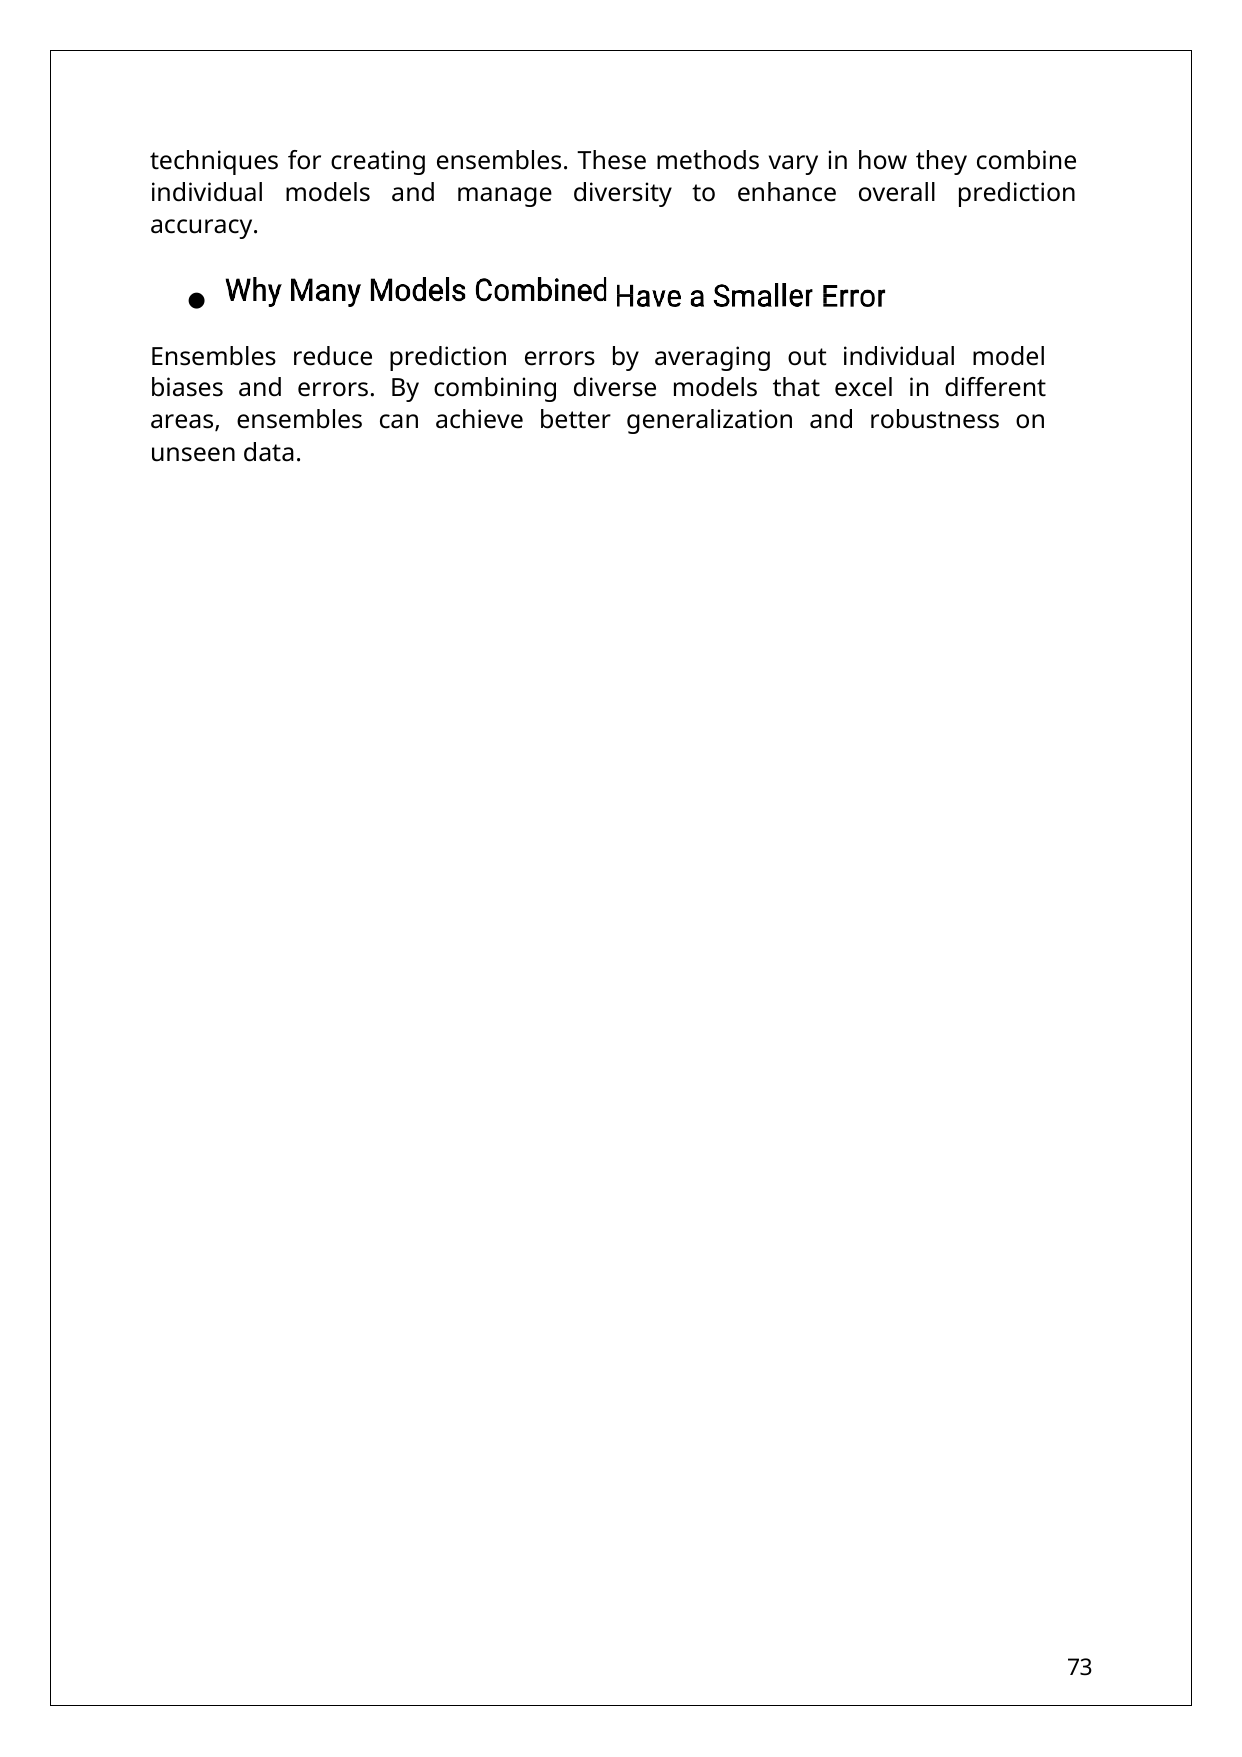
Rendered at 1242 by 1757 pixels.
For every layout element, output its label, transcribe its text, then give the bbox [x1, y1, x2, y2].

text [150, 144, 1078, 241]
text Ensembles reduce prediction errors by averaging out individual model biases and errors. By combining diverse models that excel in different areas, ensembles can achieve better generalization and robustness on unseen data. [150, 339, 1046, 468]
picture [823, 285, 886, 307]
picture [617, 283, 813, 307]
picture [225, 277, 607, 307]
